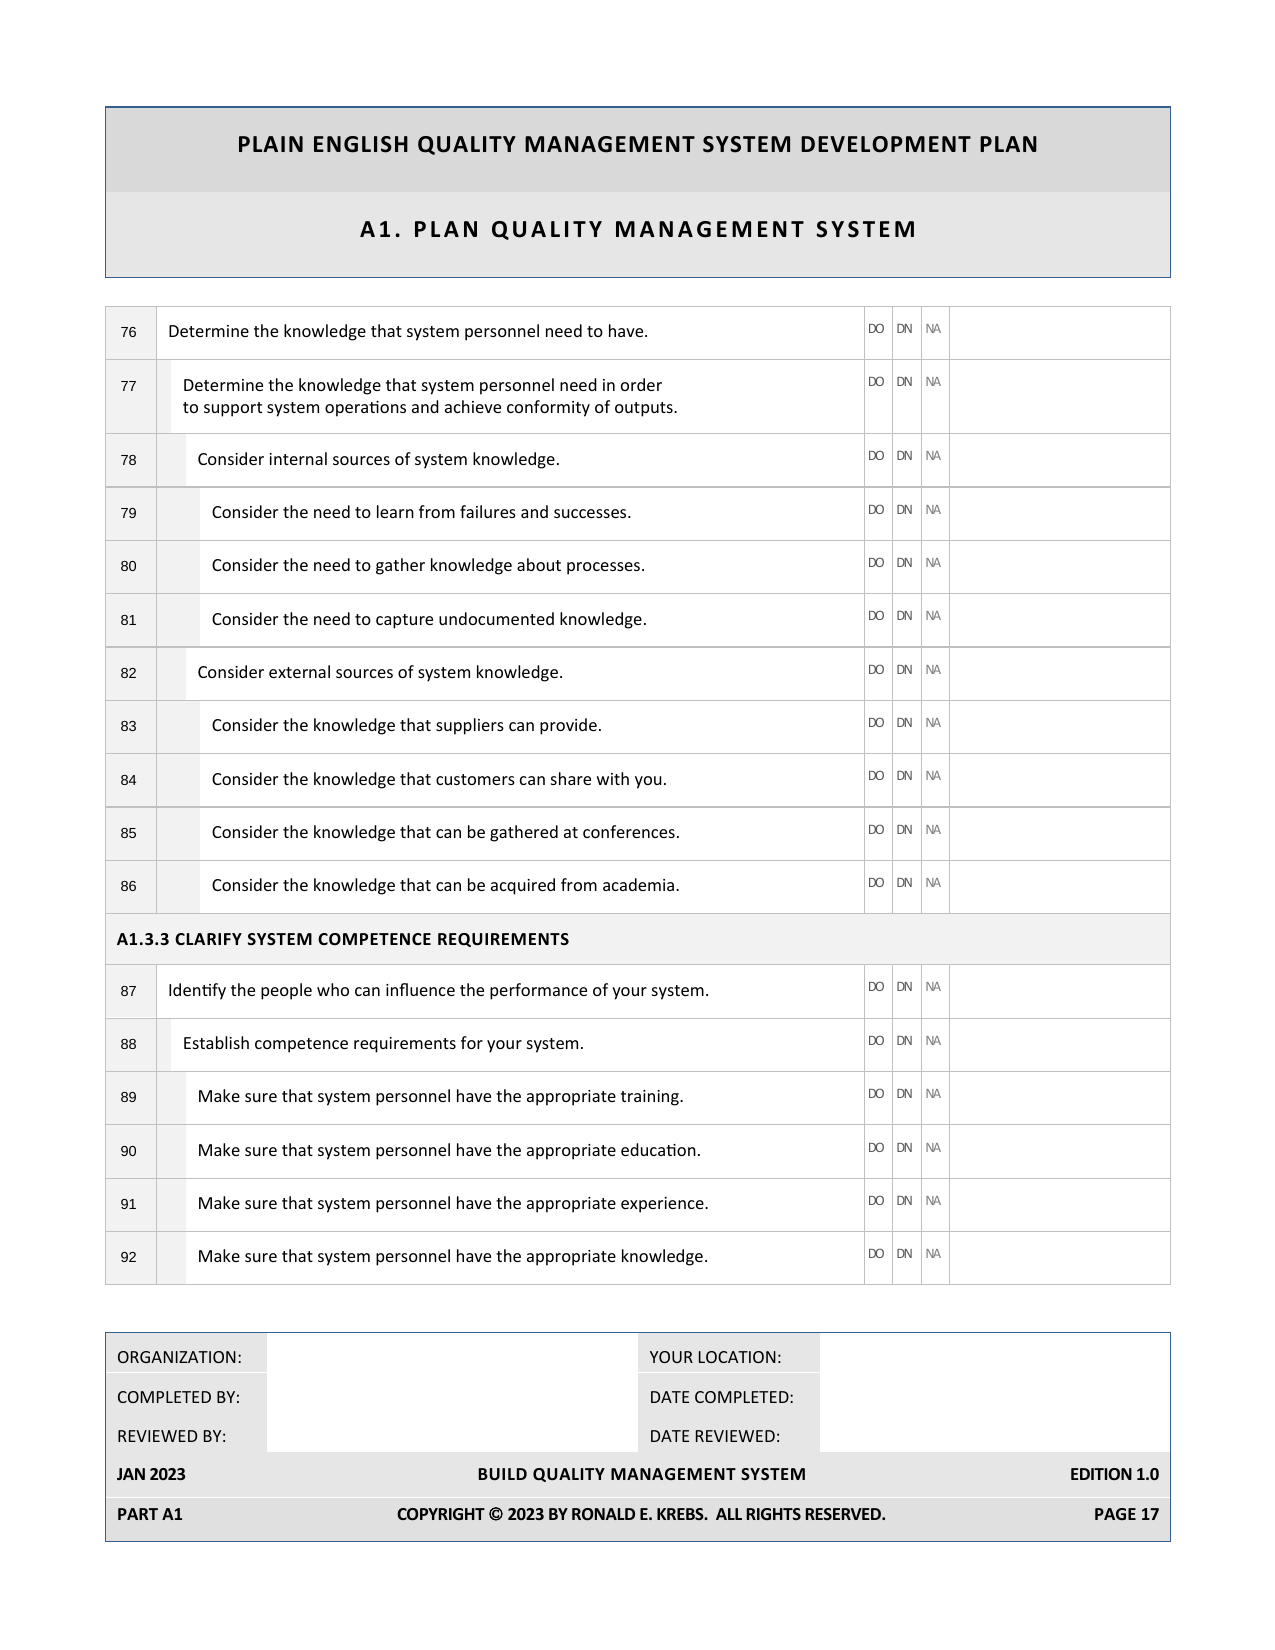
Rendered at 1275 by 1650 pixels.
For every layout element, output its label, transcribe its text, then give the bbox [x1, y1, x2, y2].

table_cell NA [922, 1232, 949, 1284]
table_cell DN [893, 1019, 921, 1071]
table_cell NA [922, 434, 949, 486]
table_cell [106, 648, 156, 700]
table_cell NA [922, 360, 949, 433]
table_cell DN [893, 434, 921, 486]
table_cell Consider the knowledge that customers can share with you. [200, 754, 864, 806]
table_cell [950, 307, 1170, 359]
table_cell [950, 488, 1170, 540]
table_cell NA [922, 1072, 949, 1124]
table_cell Consider the knowledge that can be acquired from academia. [200, 861, 864, 913]
table_cell [950, 808, 1170, 860]
table_cell Establish competence requirements for your system. [171, 1019, 864, 1071]
table_cell [157, 541, 200, 593]
table_cell DN [893, 648, 921, 700]
table_cell [106, 965, 156, 1017]
table_cell [157, 1232, 186, 1284]
table_cell DO [865, 1179, 892, 1231]
table_cell DN [893, 965, 921, 1017]
table_cell [106, 808, 156, 860]
table_cell Consider external sources of system knowledge. [186, 648, 864, 700]
table_cell DN [893, 808, 921, 860]
table_cell [950, 965, 1170, 1017]
table_cell [106, 541, 156, 593]
table_cell [950, 1125, 1170, 1178]
table_cell DO [865, 1019, 892, 1071]
table_cell NA [922, 754, 949, 806]
table_cell [106, 861, 156, 913]
table_cell [106, 434, 156, 486]
table_cell Make sure that system personnel have the appropriate training. [186, 1072, 864, 1124]
table_cell DO [865, 754, 892, 806]
table_cell [157, 1179, 186, 1231]
table_cell Consider the need to learn from failures and successes. [200, 488, 864, 540]
table_cell [157, 360, 171, 433]
table_cell DO [865, 434, 892, 486]
table_cell NA [922, 1125, 949, 1178]
table_cell DO [865, 488, 892, 540]
table_cell DO [865, 1232, 892, 1284]
table_cell [950, 1072, 1170, 1124]
table_cell DN [893, 701, 921, 753]
table_cell [106, 701, 156, 753]
table_cell NA [922, 648, 949, 700]
table_cell DO [865, 808, 892, 860]
table_cell [950, 594, 1170, 646]
table_cell NA [922, 594, 949, 646]
table_cell NA [922, 307, 949, 359]
table_cell [950, 648, 1170, 700]
table_cell NA [922, 965, 949, 1017]
table_cell Determine the knowledge that system personnel need to have. [157, 307, 864, 359]
table_cell DO [865, 594, 892, 646]
table_cell Make sure that system personnel have the appropriate education. [186, 1125, 864, 1178]
table_cell [106, 1232, 156, 1284]
table_cell Make sure that system personnel have the appropriate knowledge. [186, 1232, 864, 1284]
table_cell [106, 754, 156, 806]
table_cell a1.3.3 clarify system competence requirements [106, 914, 1170, 964]
table_cell Identify the people who can influence the performance of your system. [157, 965, 864, 1017]
table_cell [950, 754, 1170, 806]
table_cell [950, 1232, 1170, 1284]
table_cell DO [865, 965, 892, 1017]
table_cell [157, 1019, 171, 1071]
table_cell DO [865, 861, 892, 913]
table_cell [950, 541, 1170, 593]
table_cell DN [893, 1072, 921, 1124]
table_cell [157, 594, 200, 646]
table_cell [950, 434, 1170, 486]
table_cell [950, 1179, 1170, 1231]
table_cell [106, 1072, 156, 1124]
table_cell DO [865, 1072, 892, 1124]
table_cell NA [922, 1019, 949, 1071]
table_cell NA [922, 701, 949, 753]
table_cell Determine the knowledge that system personnel need in order to support system operations and achieve conformity of outputs. [171, 360, 864, 433]
table_cell [157, 754, 200, 806]
table_cell [157, 648, 186, 700]
table_cell NA [922, 808, 949, 860]
table_cell [157, 861, 200, 913]
table_cell DO [865, 307, 892, 359]
table_cell [950, 1019, 1170, 1071]
table_cell [157, 1125, 186, 1178]
table_cell [157, 488, 200, 540]
table_cell DN [893, 307, 921, 359]
table_cell Consider internal sources of system knowledge. [186, 434, 864, 486]
table_cell [950, 360, 1170, 433]
table_cell [157, 1072, 186, 1124]
table_cell [106, 1179, 156, 1231]
table_cell DN [893, 594, 921, 646]
table_cell [950, 701, 1170, 753]
table_cell DN [893, 1125, 921, 1178]
table_cell DN [893, 1179, 921, 1231]
table_cell Consider the knowledge that suppliers can provide. [200, 701, 864, 753]
table_cell Consider the need to gather knowledge about processes. [200, 541, 864, 593]
table_cell NA [922, 1179, 949, 1231]
table_cell Consider the need to capture undocumented knowledge. [200, 594, 864, 646]
table_cell [106, 1125, 156, 1178]
table_cell NA [922, 861, 949, 913]
table_cell [106, 360, 156, 433]
table_cell [157, 434, 186, 486]
table_cell DO [865, 1125, 892, 1178]
table_cell DN [893, 488, 921, 540]
table_cell DN [893, 360, 921, 433]
table_cell Make sure that system personnel have the appropriate experience. [186, 1179, 864, 1231]
table_cell DO [865, 648, 892, 700]
table_cell DO [865, 701, 892, 753]
table_cell DN [893, 754, 921, 806]
table_cell DO [865, 360, 892, 433]
table_cell DN [893, 1232, 921, 1284]
table_cell DN [893, 861, 921, 913]
table_cell DN [893, 541, 921, 593]
table_cell Consider the knowledge that can be gathered at conferences. [200, 808, 864, 860]
table_cell [157, 701, 200, 753]
table_cell [157, 808, 200, 860]
table_cell [106, 307, 156, 359]
table_cell [106, 1019, 156, 1071]
table_cell [106, 594, 156, 646]
table_cell [950, 861, 1170, 913]
table_cell DO [865, 541, 892, 593]
table_cell [106, 488, 156, 540]
table_cell NA [922, 541, 949, 593]
table_cell NA [922, 488, 949, 540]
